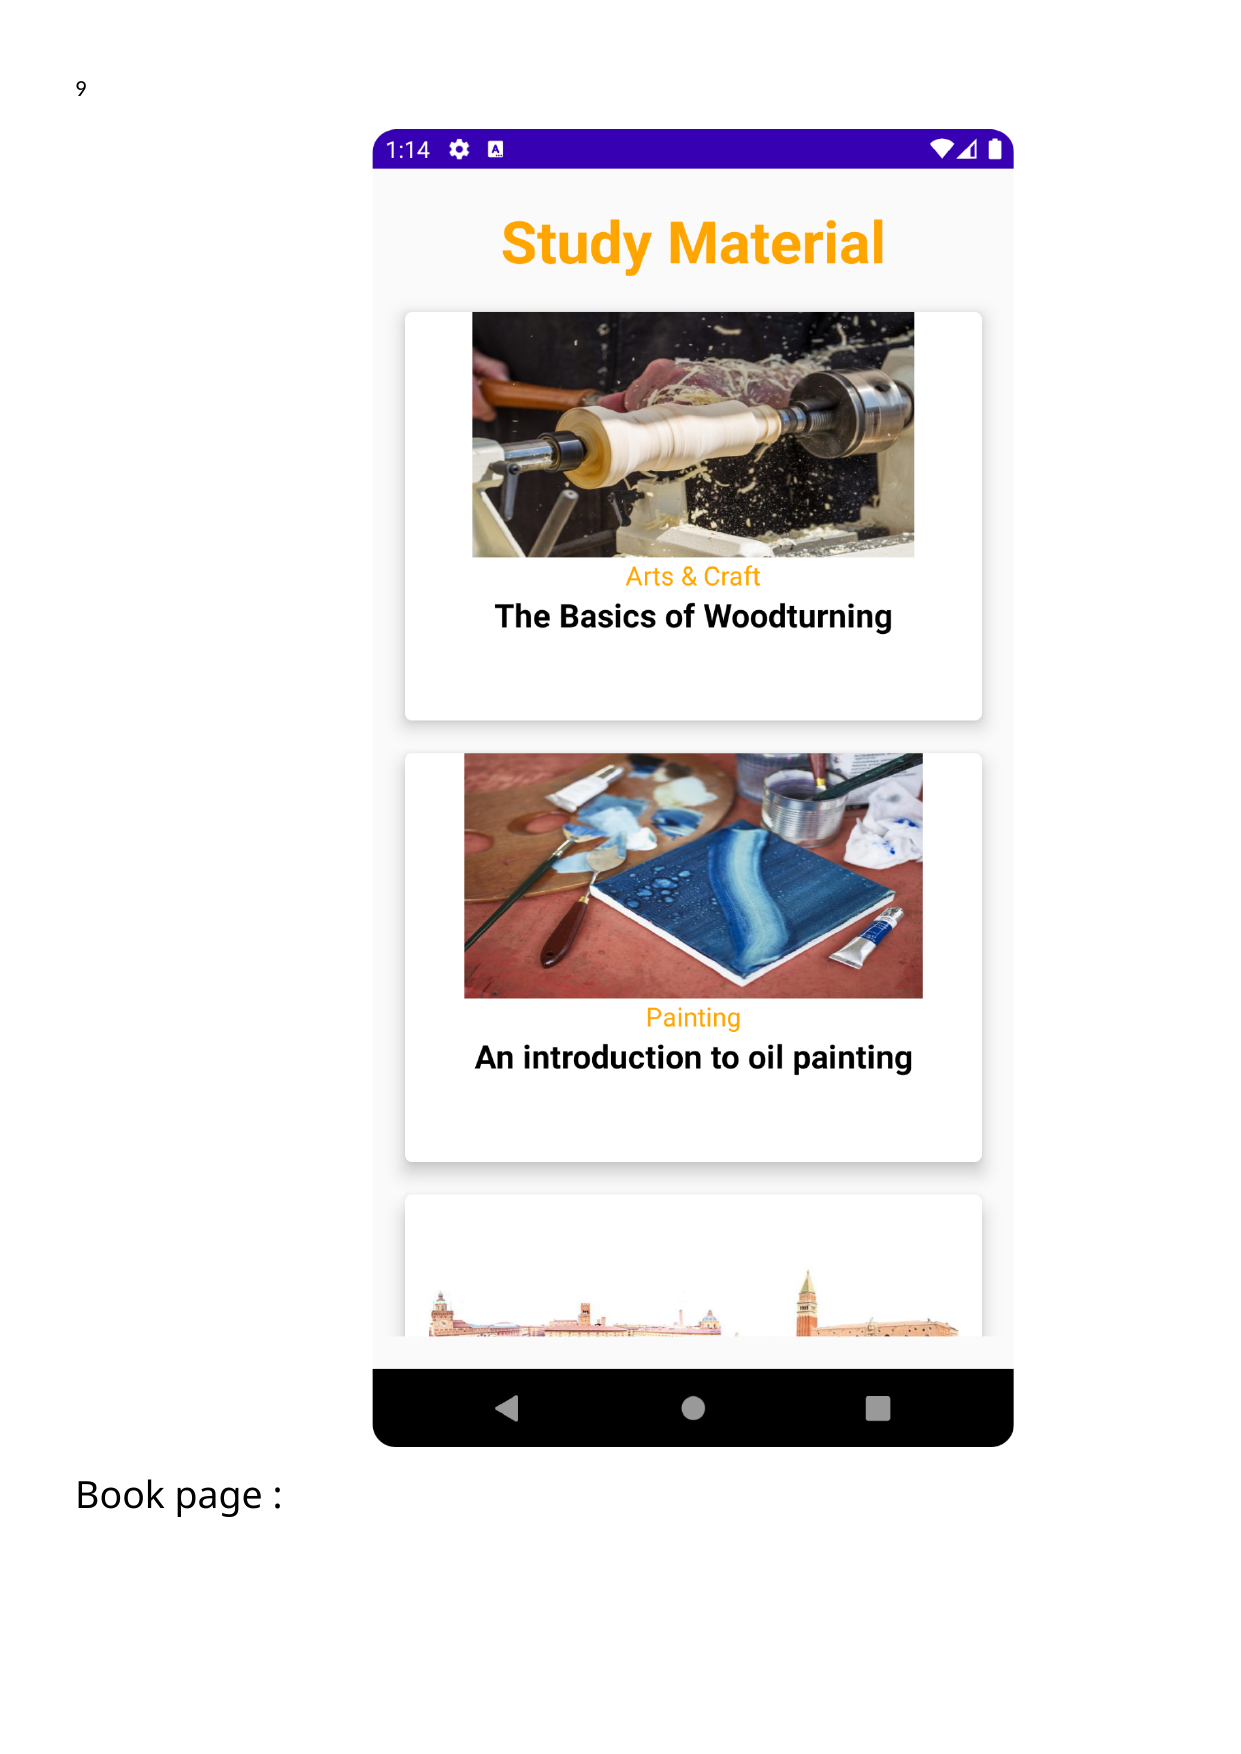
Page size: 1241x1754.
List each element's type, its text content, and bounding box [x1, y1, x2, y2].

picture [372, 129, 1014, 1447]
text Book page : [75, 1468, 1165, 1519]
